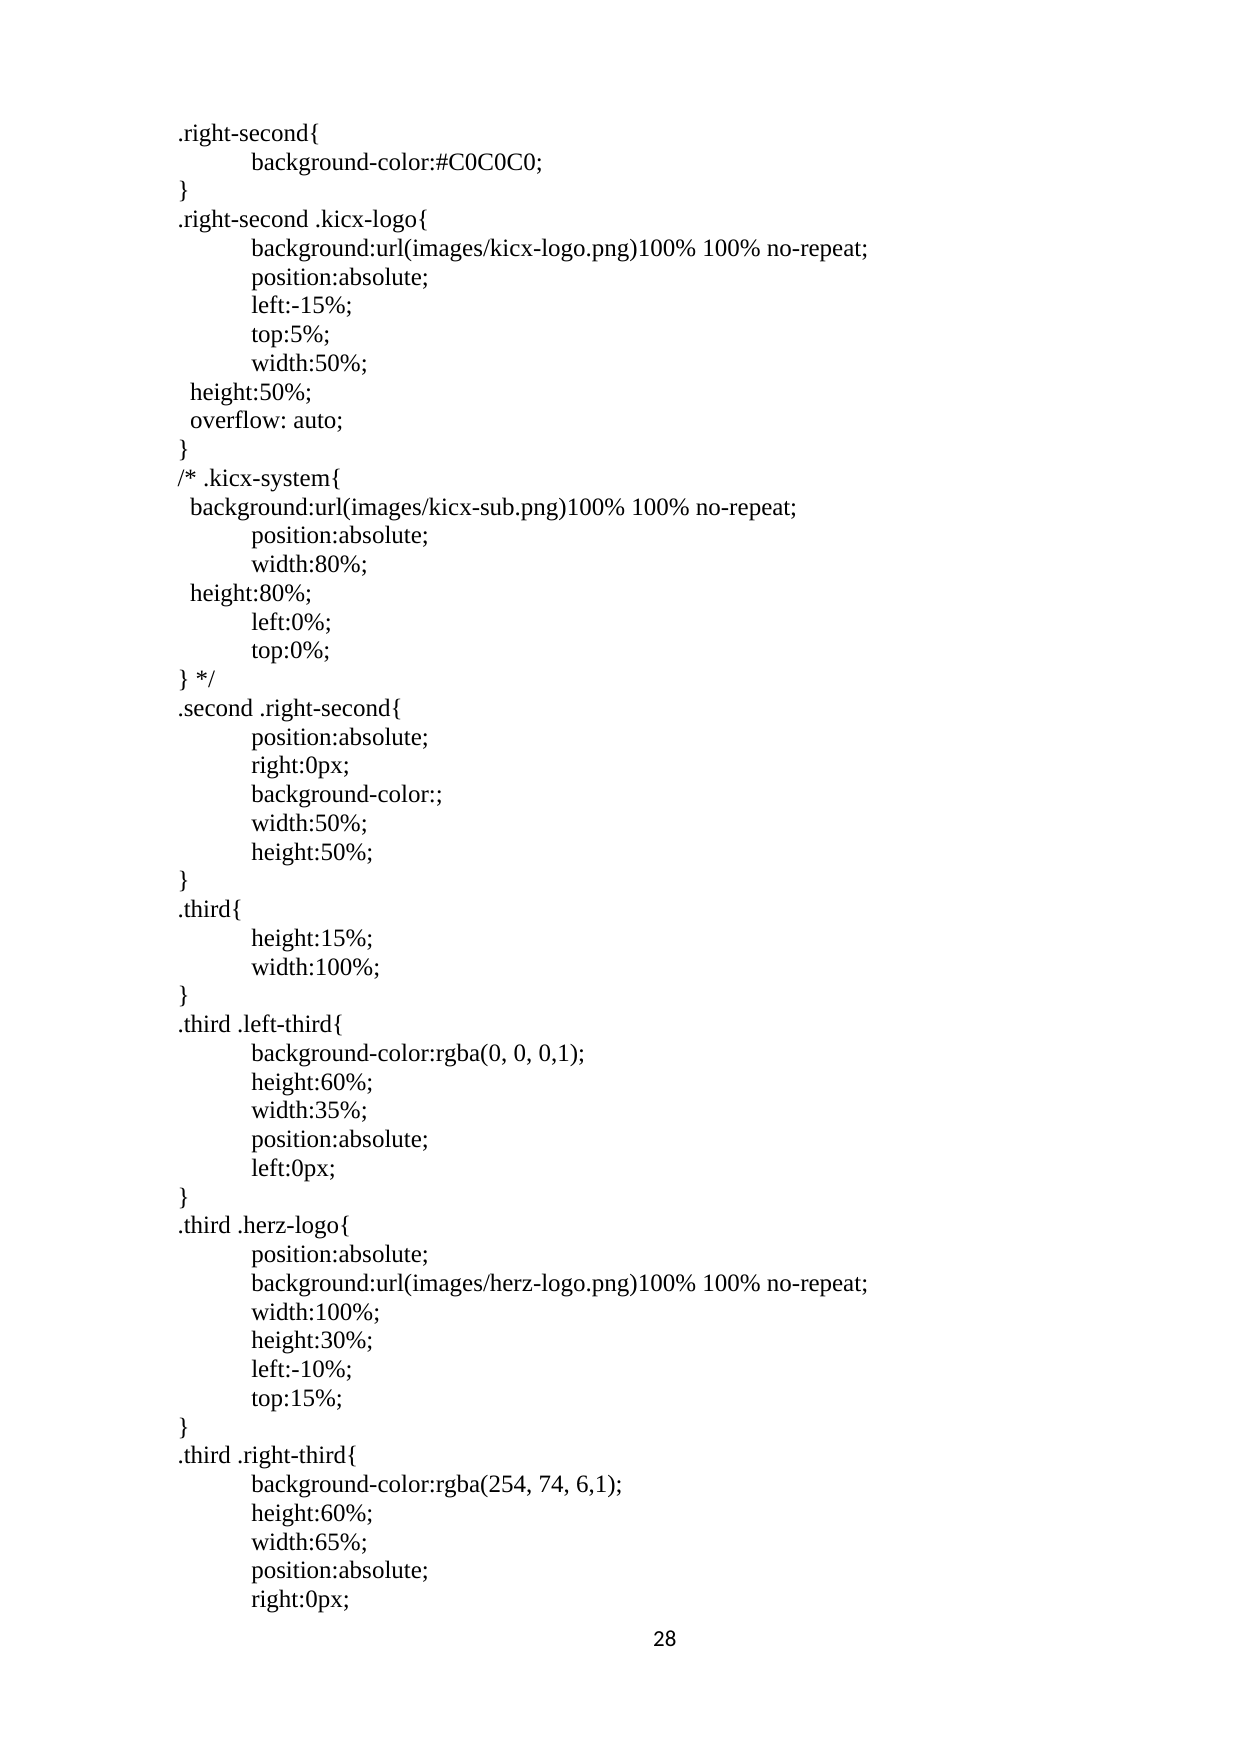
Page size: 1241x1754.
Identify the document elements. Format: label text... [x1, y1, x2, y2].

text width:65%; [177, 1527, 1152, 1556]
text background-color:rgba(0, 0, 0,1); [177, 1038, 1152, 1067]
text right:0px; [177, 751, 1152, 779]
text width:50%; [177, 808, 1152, 837]
text top:5%; [177, 319, 1152, 348]
text .third .herz-logo{ [177, 1211, 1152, 1239]
text height:15%; [177, 923, 1152, 952]
text right:0px; [177, 1584, 1152, 1613]
text left:0px; [177, 1153, 1152, 1182]
text position:absolute; [177, 1556, 1152, 1584]
text position:absolute; [177, 262, 1152, 291]
text background:url(images/herz-logo.png)100% 100% no-repeat; [177, 1268, 1152, 1297]
text } */ [177, 664, 1152, 693]
text top:0%; [177, 636, 1152, 664]
text background:url(images/kicx-sub.png)100% 100% no-repeat; [177, 492, 1152, 521]
text left:-15%; [177, 291, 1152, 319]
text overflow: auto; [177, 406, 1152, 434]
text .third .left-third{ [177, 1009, 1152, 1038]
text .second .right-second{ [177, 693, 1152, 722]
text height:60%; [177, 1067, 1152, 1096]
text .right-second{ [177, 118, 1152, 147]
text } [177, 434, 1152, 463]
text height:30%; [177, 1326, 1152, 1354]
text /* .kicx-system{ [177, 463, 1152, 492]
text } [177, 1182, 1152, 1211]
text height:50%; [177, 377, 1152, 406]
text width:100%; [177, 1297, 1152, 1326]
text left:0%; [177, 607, 1152, 636]
text background-color:#C0C0C0; [177, 147, 1152, 176]
text height:50%; [177, 837, 1152, 866]
text .right-second .kicx-logo{ [177, 204, 1152, 233]
text width:80%; [177, 549, 1152, 578]
text width:35%; [177, 1096, 1152, 1124]
text } [177, 866, 1152, 894]
text top:15%; [177, 1383, 1152, 1412]
text left:-10%; [177, 1354, 1152, 1383]
text .third .right-third{ [177, 1441, 1152, 1469]
text position:absolute; [177, 521, 1152, 549]
text width:50%; [177, 348, 1152, 377]
text background-color:; [177, 779, 1152, 808]
text .third{ [177, 894, 1152, 923]
text position:absolute; [177, 722, 1152, 751]
text } [177, 1412, 1152, 1441]
text background:url(images/kicx-logo.png)100% 100% no-repeat; [177, 233, 1152, 262]
text background-color:rgba(254, 74, 6,1); [177, 1469, 1152, 1498]
text width:100%; [177, 952, 1152, 981]
text position:absolute; [177, 1239, 1152, 1268]
text height:80%; [177, 578, 1152, 607]
text height:60%; [177, 1498, 1152, 1527]
text } [177, 981, 1152, 1009]
text position:absolute; [177, 1124, 1152, 1153]
text } [177, 176, 1152, 204]
